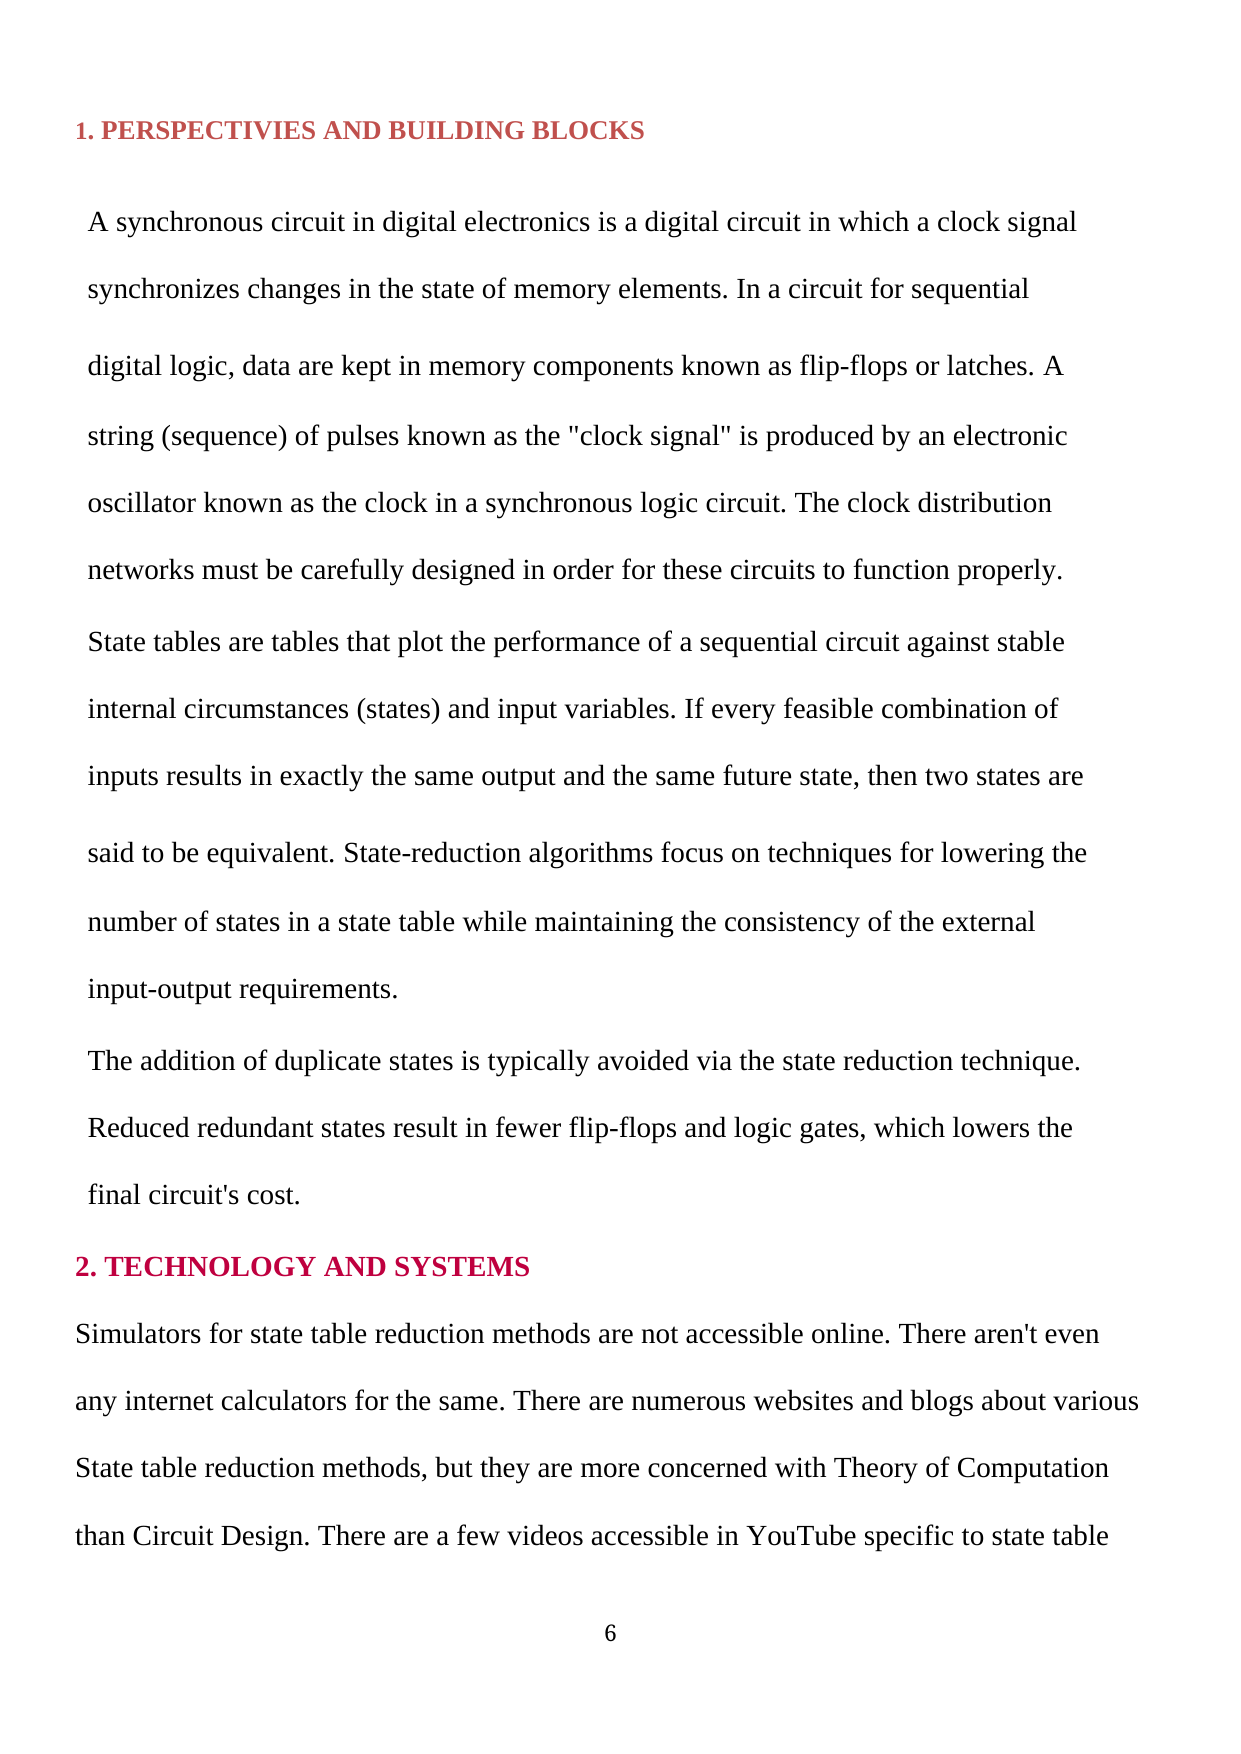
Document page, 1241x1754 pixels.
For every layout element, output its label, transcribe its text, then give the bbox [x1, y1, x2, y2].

subtitle 2. TECHNOLOGY AND SYSTEMS [75, 1249, 1090, 1283]
text 1. PERSPECTIVIES AND BUILDING BLOCKS [75, 114, 1090, 145]
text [75, 1316, 1146, 1551]
subtitle A synchronous circuit in digital electronics is a digital circuit in which a clock signal synchronizes changes in the state of memory elements. In a circuit for sequential digital logic, data are kept in memory components known as flip-flops or latches. A string (sequence) of pulses known as the "clock signal" is produced by an electronic oscillator known as the clock in a synchronous logic circuit. The clock distribution networks must be carefully designed in order for these circuits to function properly. [87, 204, 1090, 585]
subtitle State tables are tables that plot the performance of a sequential circuit against stable internal circumstances (states) and input variables. If every feasible combination of inputs results in exactly the same output and the same future state, then two states are said to be equivalent. State-reduction algorithms focus on techniques for lowering the number of states in a state table while maintaining the consistency of the external input-output requirements. [87, 624, 1090, 1005]
subtitle The addition of duplicate states is typically avoided via the state reduction technique. Reduced redundant states result in fewer flip-flops and logic gates, which lowers the final circuit's cost. [87, 1043, 1090, 1211]
